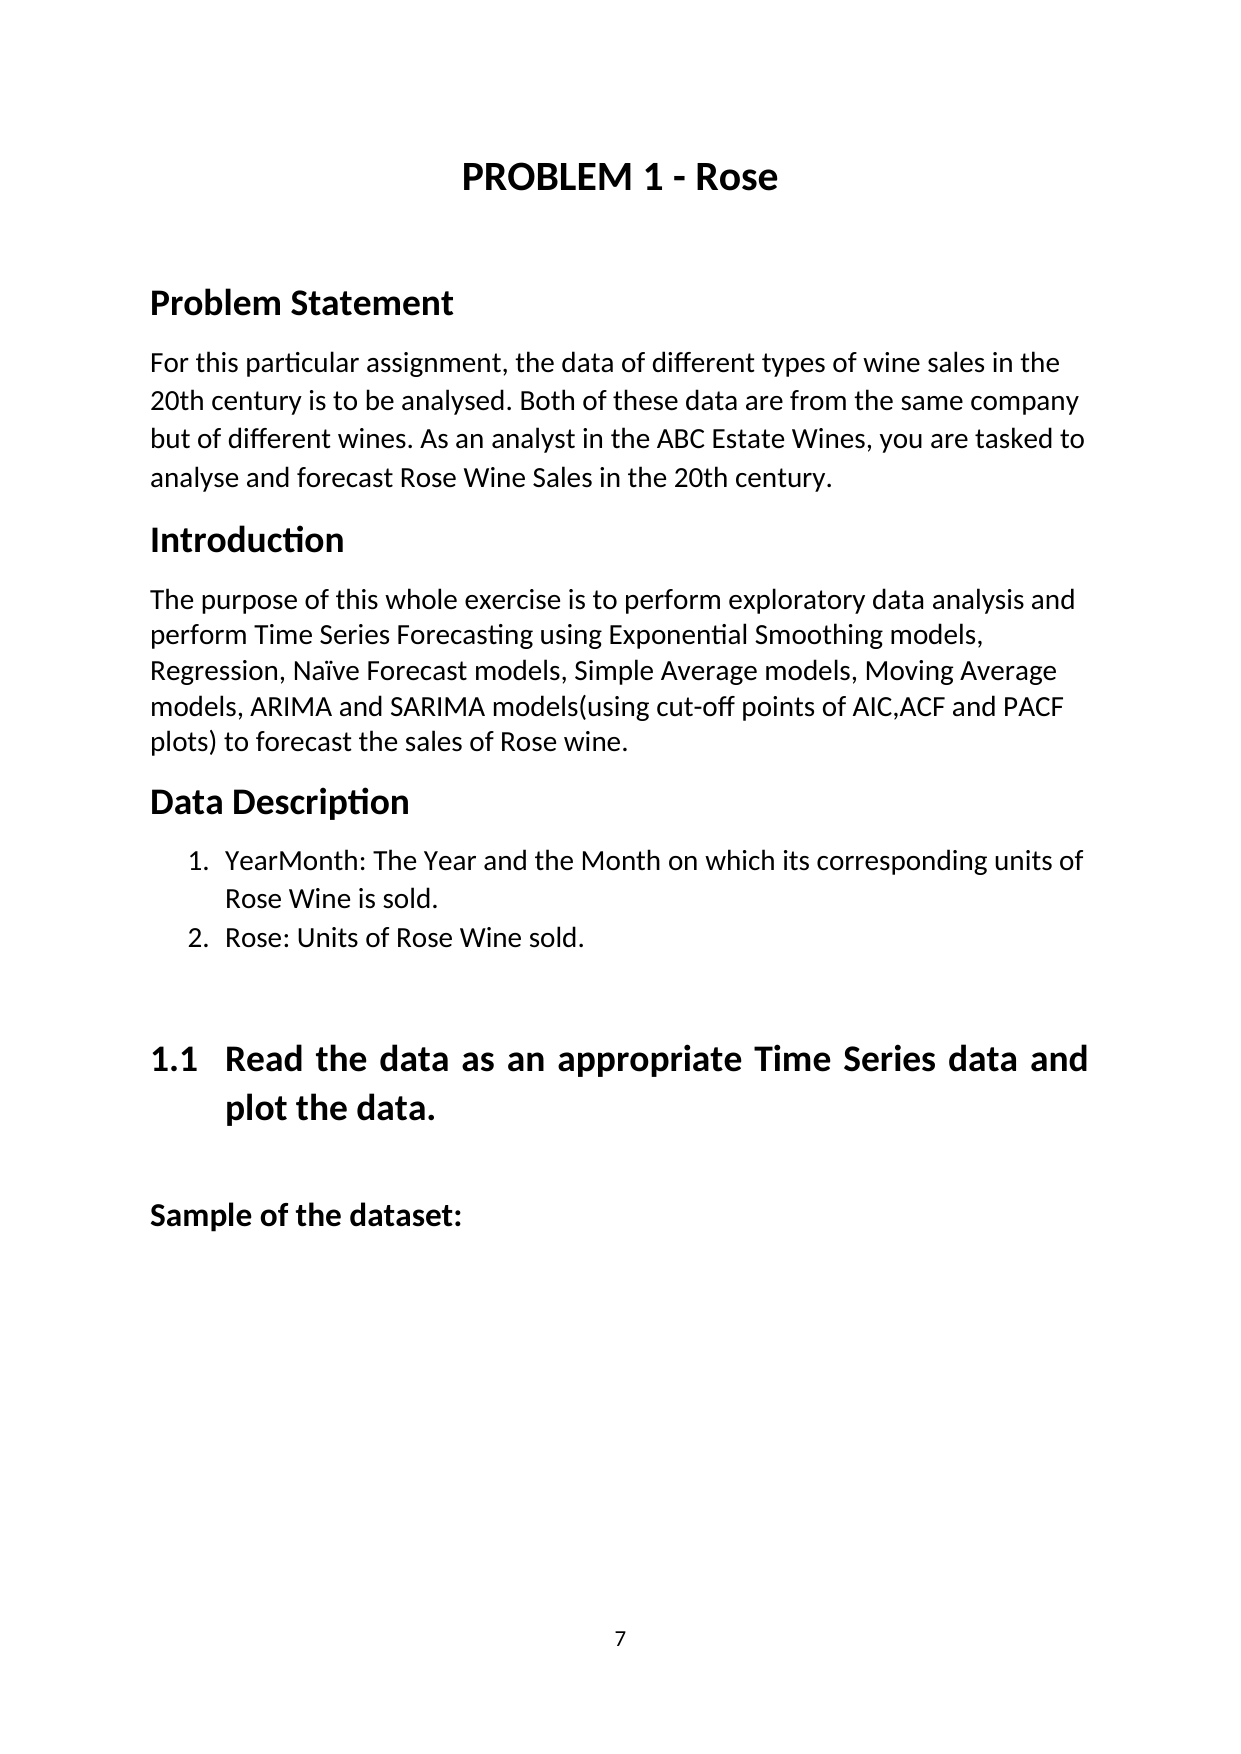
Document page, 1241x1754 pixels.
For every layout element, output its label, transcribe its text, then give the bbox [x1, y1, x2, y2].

text Introduction [150, 516, 1090, 562]
text For this particular assignment, the data of different types of wine sales in the 20th century is to be analysed. Both of these data are from the same company but of different wines. As an analyst in the ABC Estate Wines, you are tasked to analyse and forecast Rose Wine Sales in the 20th century. [150, 344, 1090, 494]
list Read the data as an appropriate Time Series data and plot the data. [150, 1035, 1090, 1130]
text Data Description [150, 778, 1090, 823]
text The purpose of this whole exercise is to perform exploratory data analysis and perform Time Series Forecasting using Exponential Smoothing models, Regression, Naïve Forecast models, Simple Average models, Moving Average models, ARIMA and SARIMA models(using cut-off points of AIC,ACF and PACF plots) to forecast the sales of Rose wine. [150, 581, 1090, 759]
list Rose: Units of Rose Wine sold. [187, 919, 1090, 955]
list YearMonth: The Year and the Month on which its corresponding units of Rose Wine is sold. [187, 842, 1090, 916]
text Sample of the dataset: [150, 1194, 1090, 1235]
text Problem Statement [150, 279, 1090, 325]
text PROBLEM 1 - Rose [150, 150, 1090, 201]
